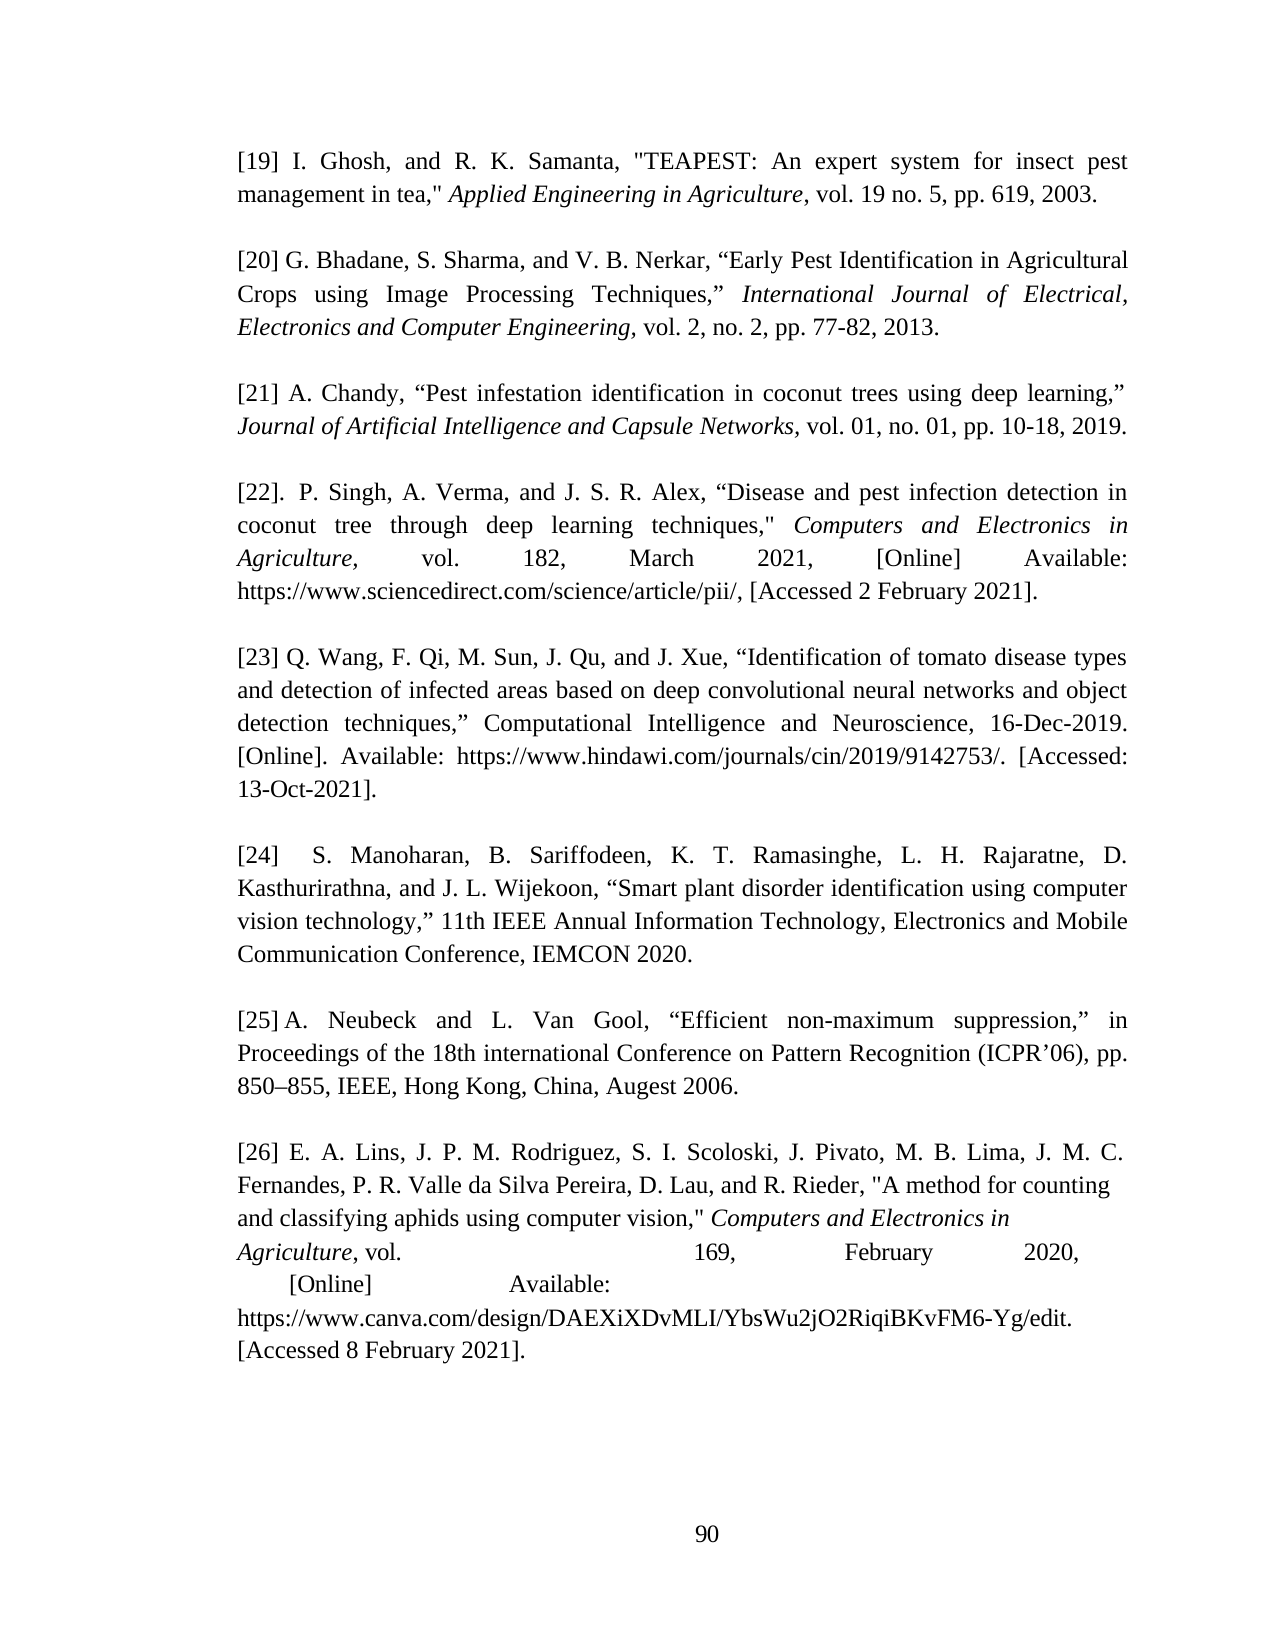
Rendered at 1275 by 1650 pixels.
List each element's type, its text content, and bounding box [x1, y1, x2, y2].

text Journal of Artificial Intelligence and Capsule Networks, vol. 01, no. 01, pp. 10-18, 2019. [237, 411, 1185, 439]
text [22]. P. Singh, A. Verma, and J. S. R. Alex, “Disease and pest infection detection in coconut tree through deep learning techniques," Computers and Electronics in Agriculture, vol. 182, March 2021, [Online] Available: https://www.sciencedirect.com/science/article/pii/, [Accessed 2 February 2021]. [237, 477, 1128, 604]
list S. Manoharan, B. Sariffodeen, K. T. Ramasinghe, L. H. Rajaratne, D. Kasthurirathna, and J. L. Wijekoon, “Smart plant disorder identification using computer vision technology,” 11th IEEE Annual Information Technology, Electronics and Mobile Communication Conference, IEMCON 2020. [237, 840, 1128, 968]
list Q. Wang, F. Qi, M. Sun, J. Qu, and J. Xue, “Identification of tomato disease types and detection of infected areas based on deep convolutional neural networks and object detection techniques,” Computational Intelligence and Neuroscience, 16-Dec-2019. [Online]. Available: https://www.hindawi.com/journals/cin/2019/9142753/. [Accessed: 13-Oct-2021]. [237, 642, 1128, 803]
list A. Neubeck and L. Van Gool, “Efficient non-maximum suppression,” in Proceedings of the 18th international Conference on Pattern Recognition (ICPR’06), pp. 850–855, IEEE, Hong Kong, China, Augest 2006. [237, 1005, 1128, 1100]
list A. Chandy, “Pest infestation identification in coconut trees using deep learning,” [237, 378, 1185, 406]
list E. A. Lins, J. P. M. Rodriguez, S. I. Scoloski, J. Pivato, M. B. Lima, J. M. C. Fernandes, P. R. Valle da Silva Pereira, D. Lau, and R. Rieder, "A method for counting and classifying aphids using computer vision," Computers and Electronics in Agriculture, vol. 169, February 2020, [Online] Available: https://www.canva.com/design/DAEXiXDvMLI/YbsWu2jO2RiqiBKvFM6-Yg/edit. [Accessed 8 February 2021]. [237, 1137, 1128, 1364]
list I. Ghosh, and R. K. Samanta, "TEAPEST: An expert system for insect pest management in tea," Applied Engineering in Agriculture, vol. 19 no. 5, pp. 619, 2003. [237, 146, 1128, 208]
list G. Bhadane, S. Sharma, and V. B. Nerkar, “Early Pest Identification in Agricultural Crops using Image Processing Techniques,” International Journal of Electrical, Electronics and Computer Engineering, vol. 2, no. 2, pp. 77-82, 2013. [237, 246, 1128, 340]
